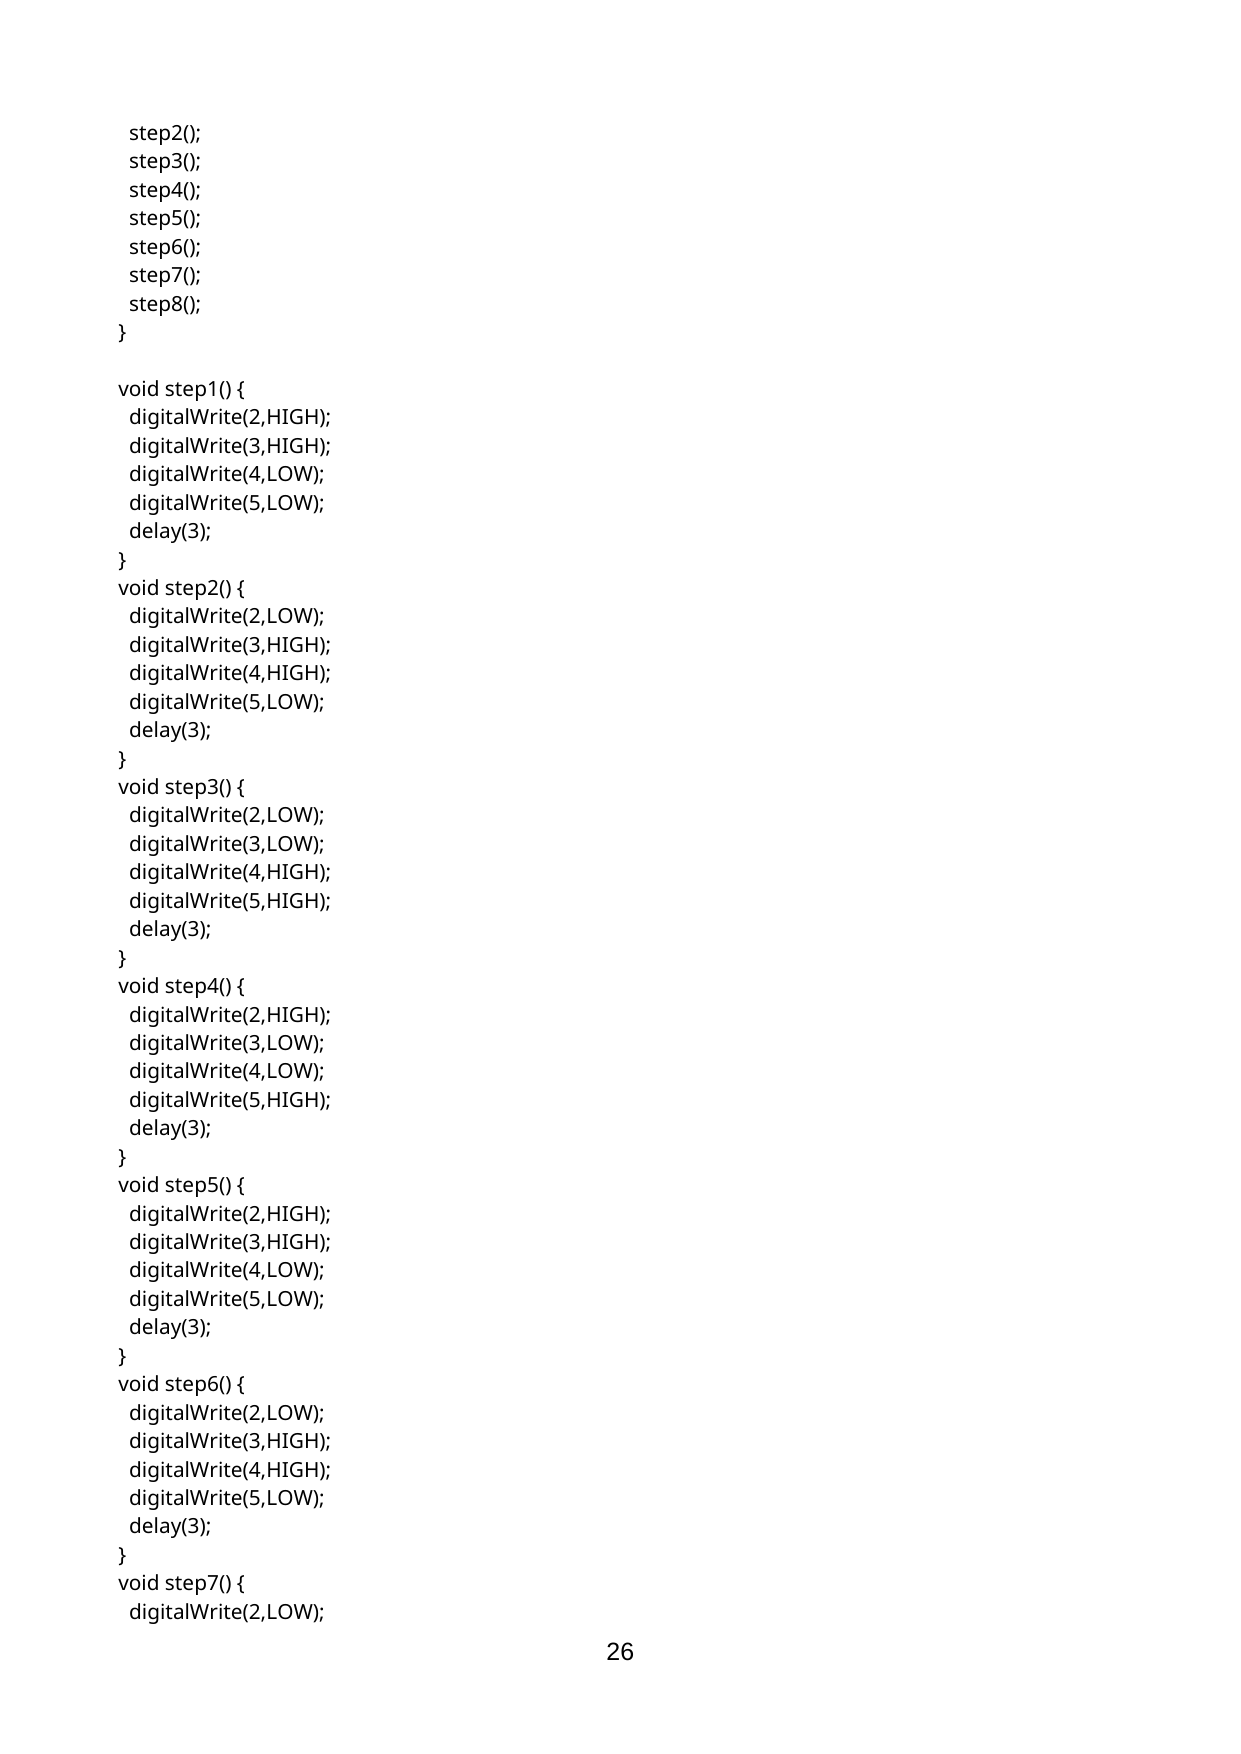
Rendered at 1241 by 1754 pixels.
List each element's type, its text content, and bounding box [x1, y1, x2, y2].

text digitalWrite(3,LOW); [118, 829, 1122, 857]
text digitalWrite(2,HIGH); [118, 1000, 1122, 1028]
text step5(); [118, 203, 1122, 232]
text delay(3); [118, 715, 1122, 744]
text digitalWrite(4,LOW); [118, 459, 1122, 488]
text } [118, 545, 1122, 573]
text digitalWrite(2,LOW); [118, 602, 1122, 630]
text digitalWrite(5,LOW); [118, 1483, 1122, 1512]
text digitalWrite(3,HIGH); [118, 1227, 1122, 1256]
text delay(3); [118, 1312, 1122, 1341]
text step3(); [118, 147, 1122, 175]
text step8(); [118, 289, 1122, 317]
text step4(); [118, 175, 1122, 203]
text digitalWrite(3,HIGH); [118, 630, 1122, 658]
text delay(3); [118, 1113, 1122, 1142]
text } [118, 1142, 1122, 1170]
text } [118, 943, 1122, 971]
text step7(); [118, 260, 1122, 289]
text digitalWrite(2,LOW); [118, 801, 1122, 829]
text step2(); [118, 118, 1122, 147]
text digitalWrite(3,LOW); [118, 1028, 1122, 1057]
text digitalWrite(4,HIGH); [118, 658, 1122, 687]
text delay(3); [118, 516, 1122, 545]
text void step2() { [118, 573, 1122, 602]
text digitalWrite(4,HIGH); [118, 1455, 1122, 1483]
text } [118, 1540, 1122, 1568]
text digitalWrite(3,HIGH); [118, 431, 1122, 459]
text digitalWrite(2,HIGH); [118, 1199, 1122, 1227]
text digitalWrite(2,LOW); [118, 1398, 1122, 1426]
text digitalWrite(5,HIGH); [118, 886, 1122, 914]
text digitalWrite(5,LOW); [118, 488, 1122, 516]
text void step1() { [118, 374, 1122, 402]
text void step7() { [118, 1568, 1122, 1597]
text void step3() { [118, 772, 1122, 801]
text digitalWrite(5,LOW); [118, 1284, 1122, 1312]
text digitalWrite(5,LOW); [118, 687, 1122, 715]
text } [118, 317, 1122, 346]
text } [118, 1341, 1122, 1369]
text step6(); [118, 232, 1122, 260]
text digitalWrite(4,LOW); [118, 1057, 1122, 1085]
text delay(3); [118, 914, 1122, 943]
text void step6() { [118, 1369, 1122, 1398]
text digitalWrite(5,HIGH); [118, 1085, 1122, 1113]
text } [118, 744, 1122, 772]
text digitalWrite(4,HIGH); [118, 857, 1122, 886]
text digitalWrite(2,HIGH); [118, 402, 1122, 431]
text void step5() { [118, 1170, 1122, 1199]
text void step4() { [118, 971, 1122, 1000]
text digitalWrite(4,LOW); [118, 1256, 1122, 1284]
text delay(3); [118, 1512, 1122, 1540]
text digitalWrite(3,HIGH); [118, 1426, 1122, 1455]
text digitalWrite(2,LOW); [118, 1597, 1122, 1625]
